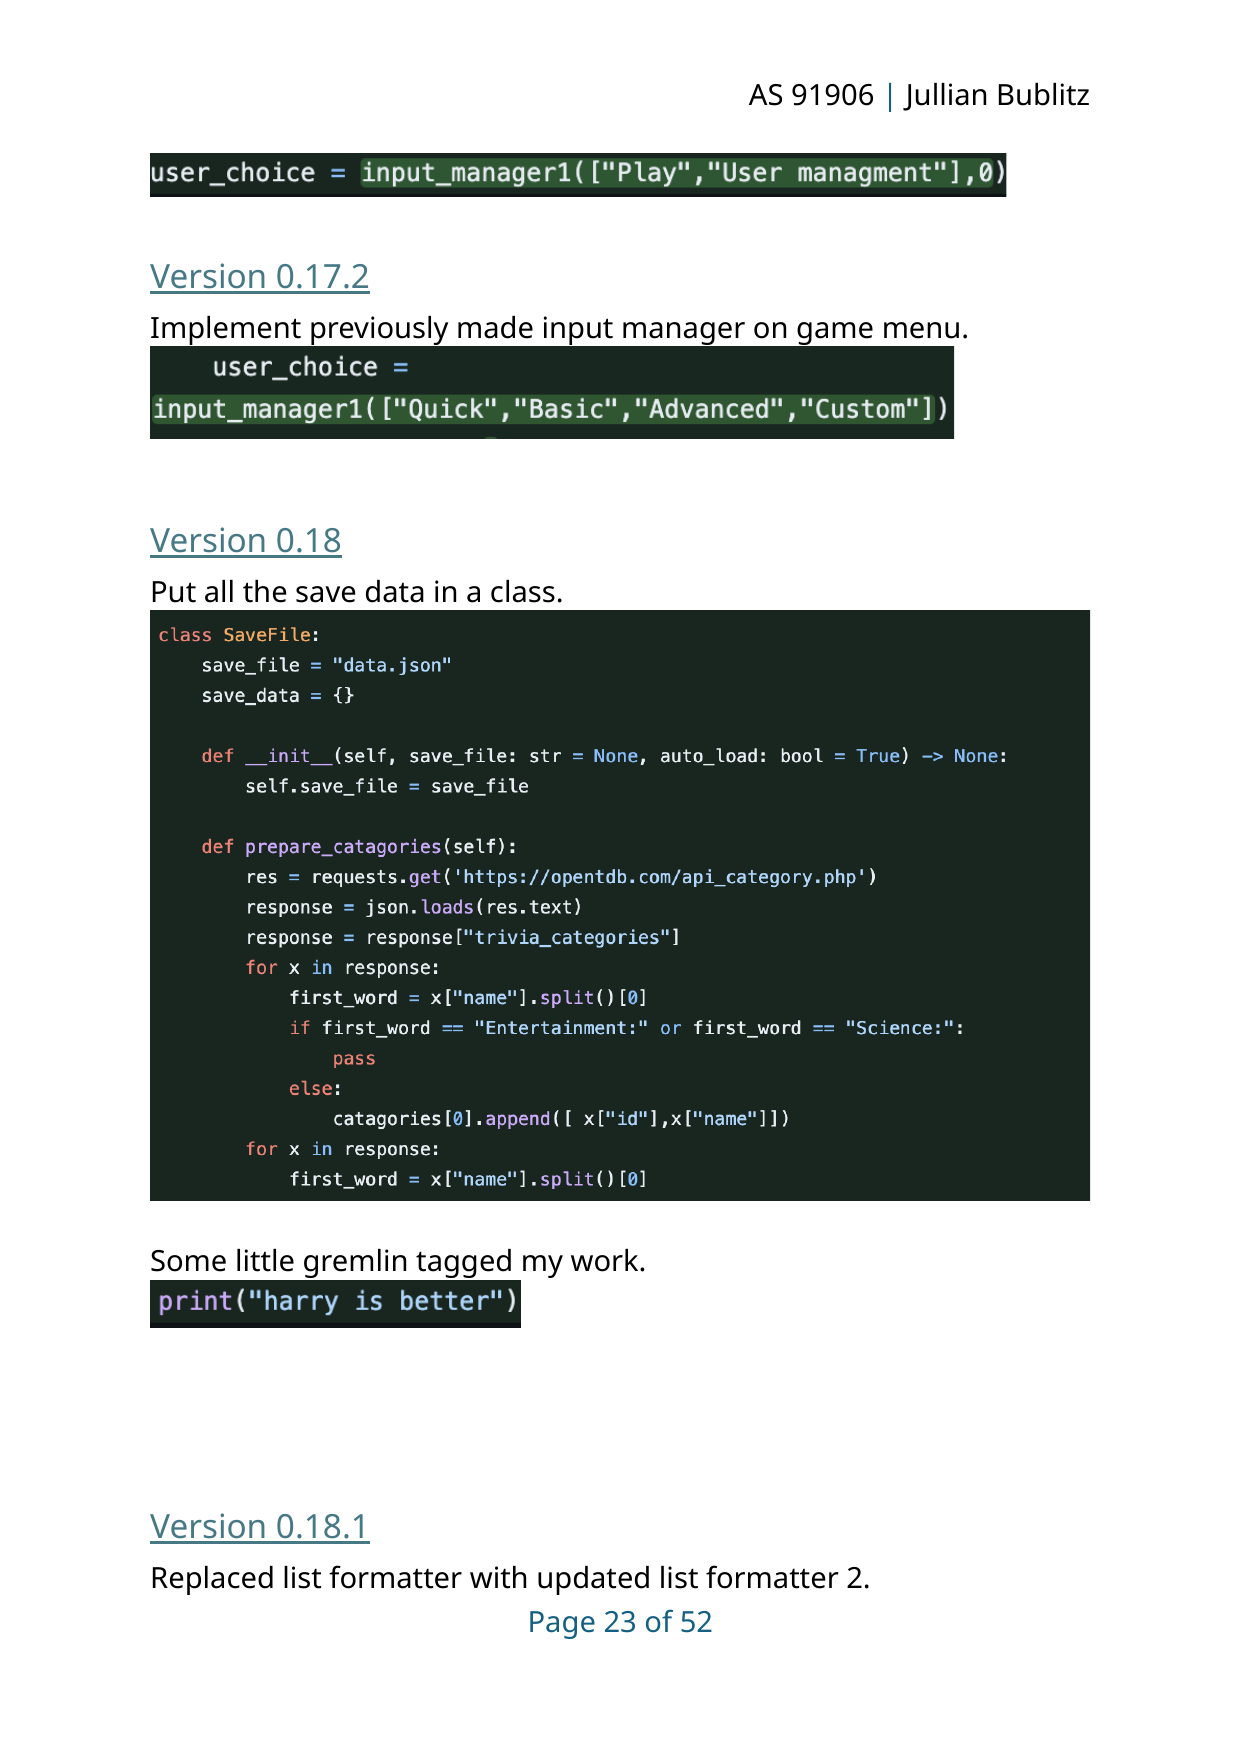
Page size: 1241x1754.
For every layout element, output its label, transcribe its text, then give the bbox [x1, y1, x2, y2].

picture [150, 1280, 521, 1328]
picture [150, 346, 955, 439]
subtitle Version 0.18.1 [150, 1503, 1090, 1549]
picture [150, 153, 1007, 197]
text Replaced list formatter with updated list formatter 2. [150, 1557, 1090, 1597]
text Some little gremlin tagged my work. [150, 1240, 1090, 1280]
subtitle Version 0.18 [150, 517, 1090, 562]
text Put all the save data in a class. [150, 571, 1090, 610]
picture [150, 610, 1091, 1201]
text Implement previously made input manager on game menu. [150, 307, 1090, 347]
subtitle Version 0.17.2 [150, 253, 1090, 299]
